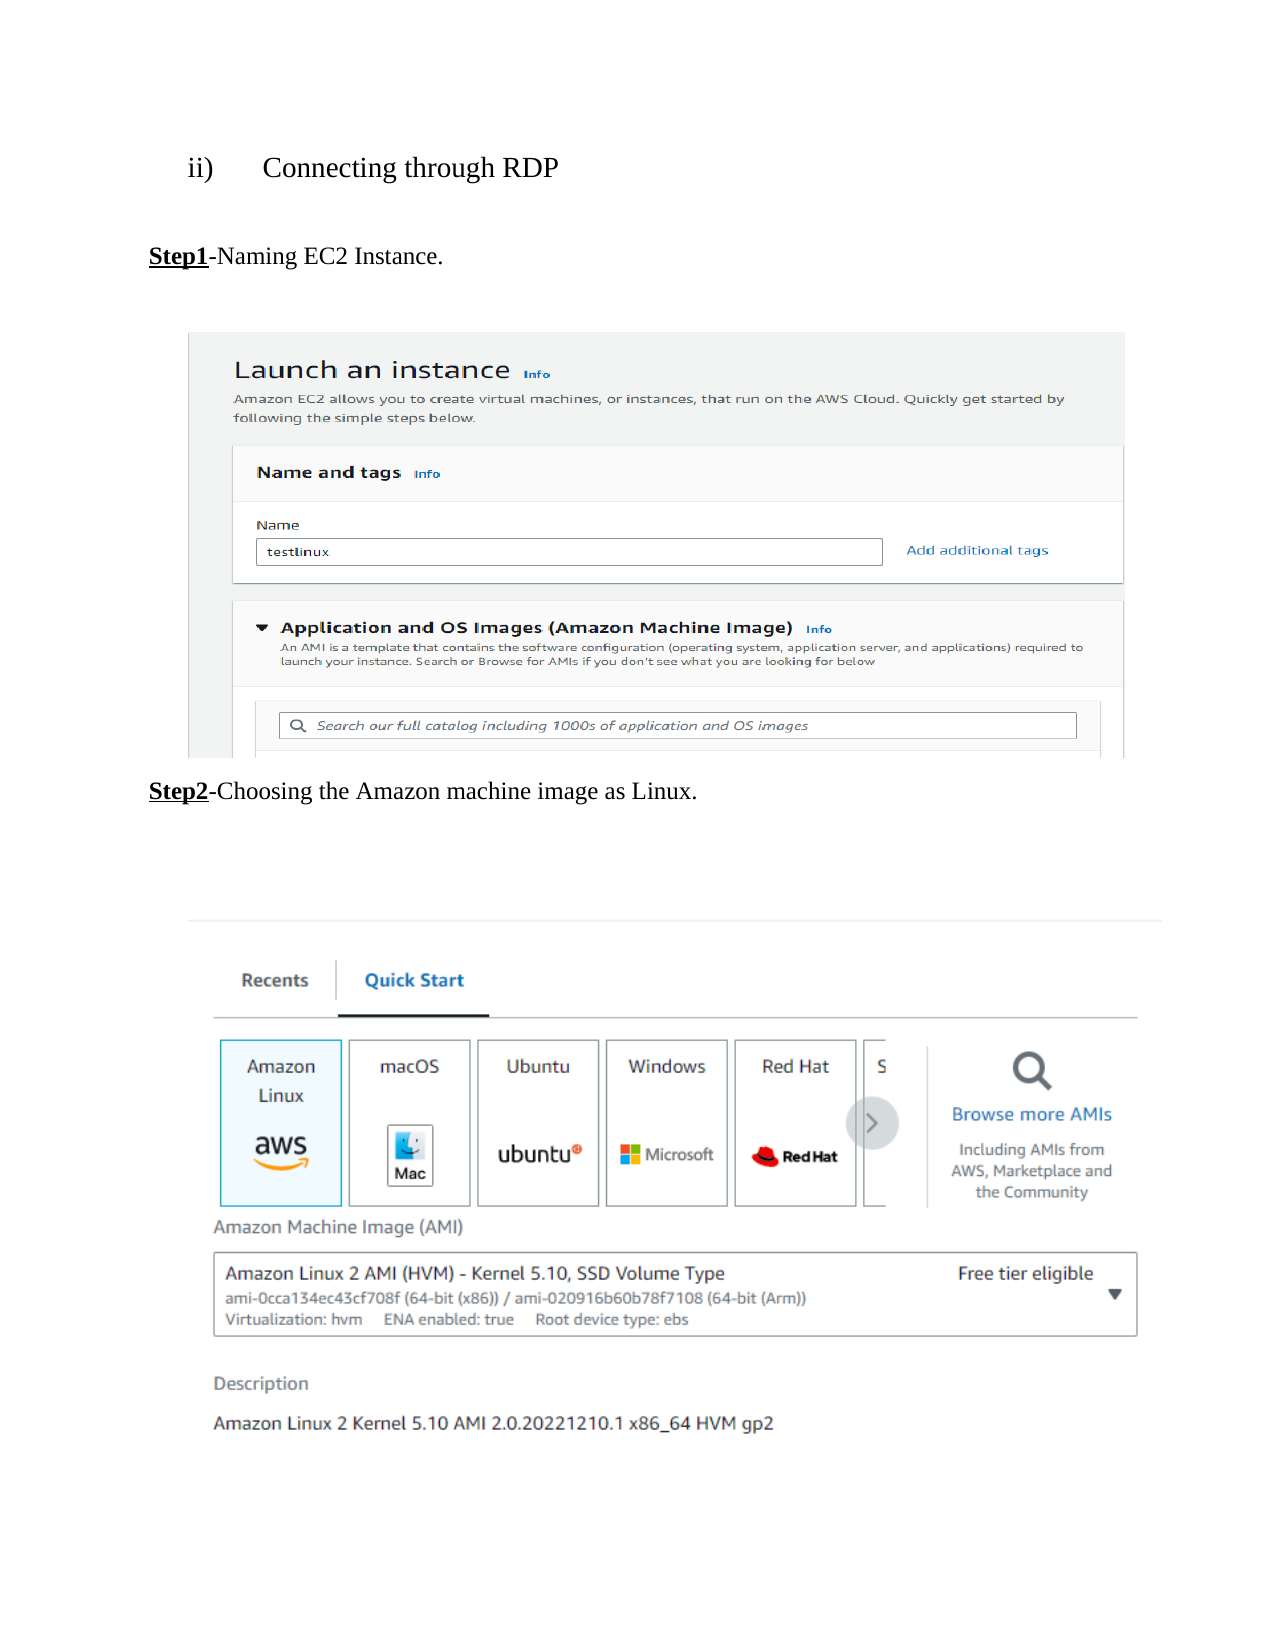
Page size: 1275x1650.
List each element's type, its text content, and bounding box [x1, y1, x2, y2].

picture [187, 919, 1163, 1451]
subtitle Step1-Naming EC2 Instance. [148, 241, 1125, 270]
picture [187, 332, 1125, 758]
list Connecting through RDP [187, 150, 1125, 183]
subtitle Step2-Choosing the Amazon machine image as Linux. [148, 776, 1125, 804]
